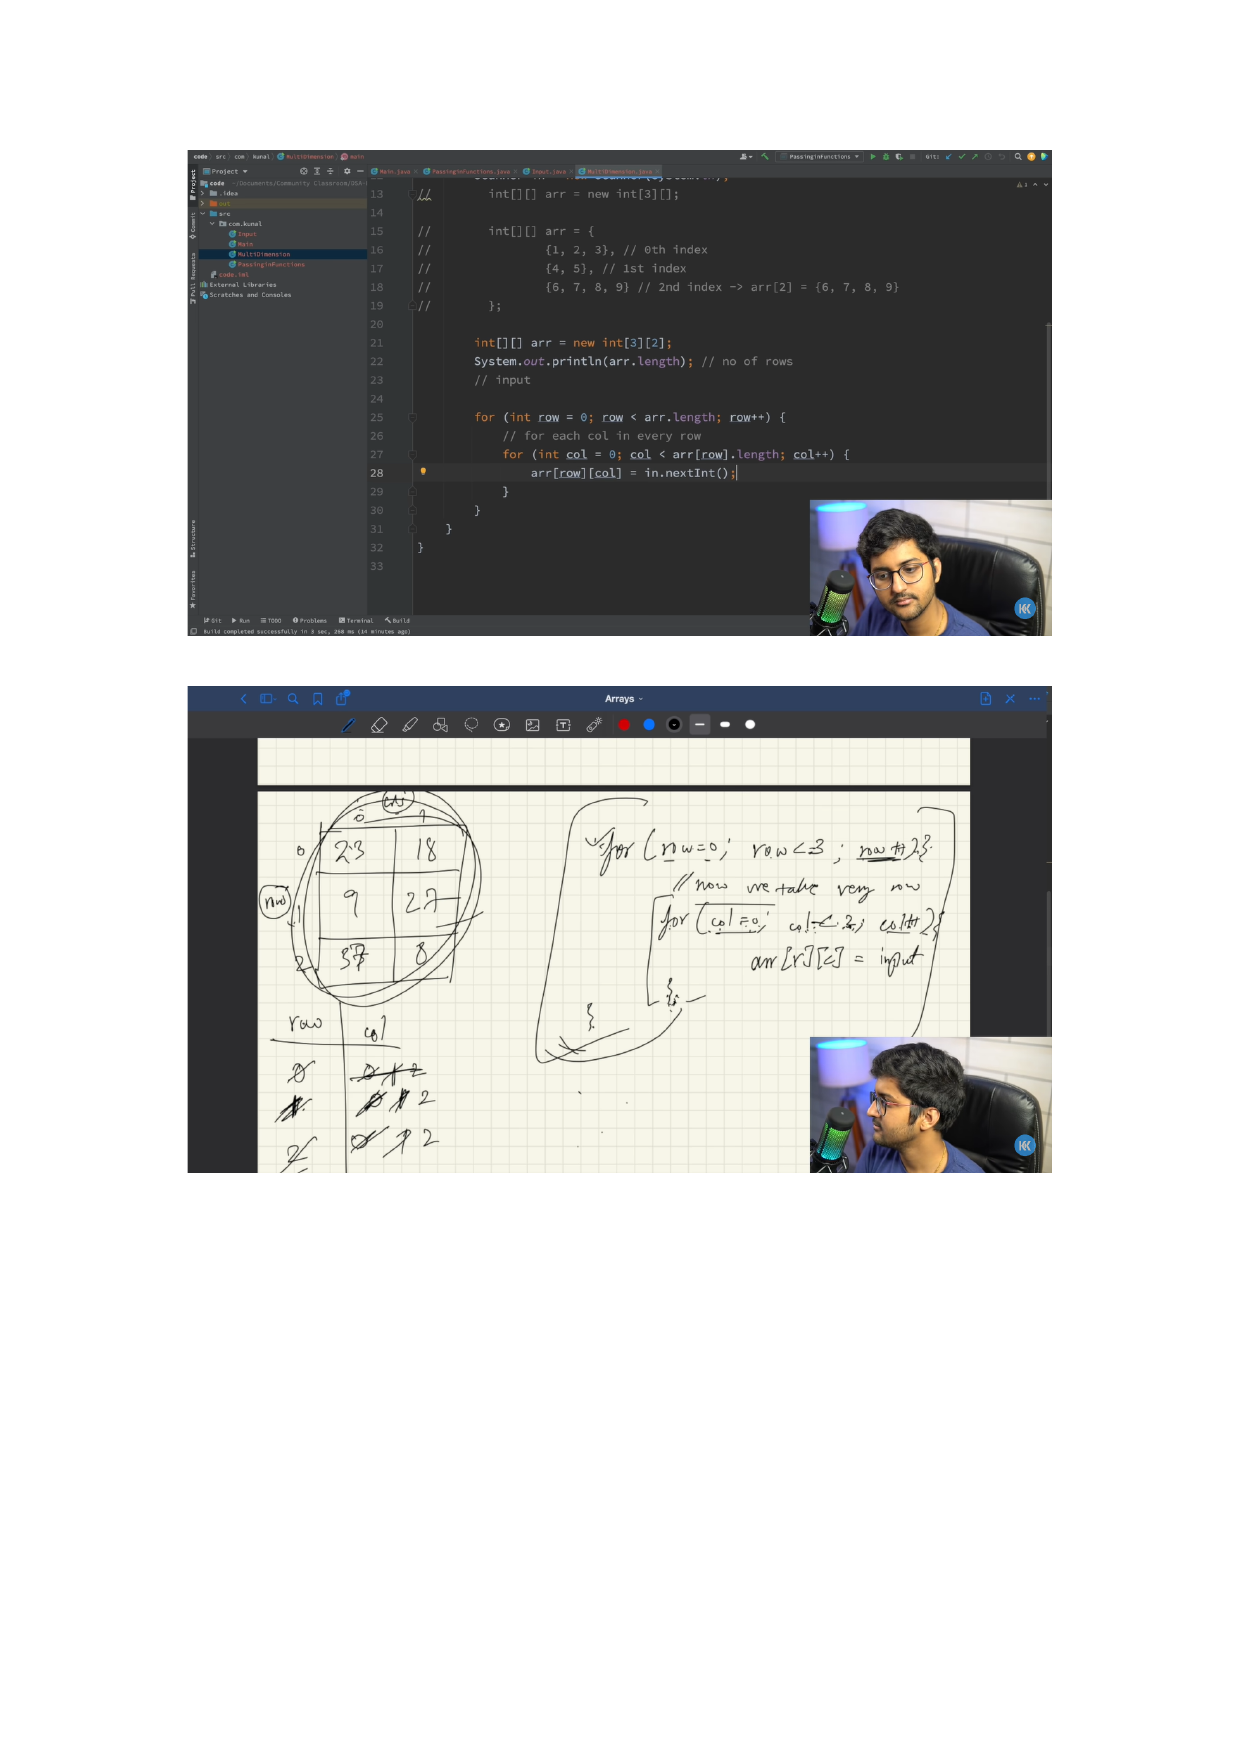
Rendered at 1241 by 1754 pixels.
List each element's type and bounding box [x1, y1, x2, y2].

picture [187, 150, 1052, 636]
picture [187, 686, 1052, 1173]
